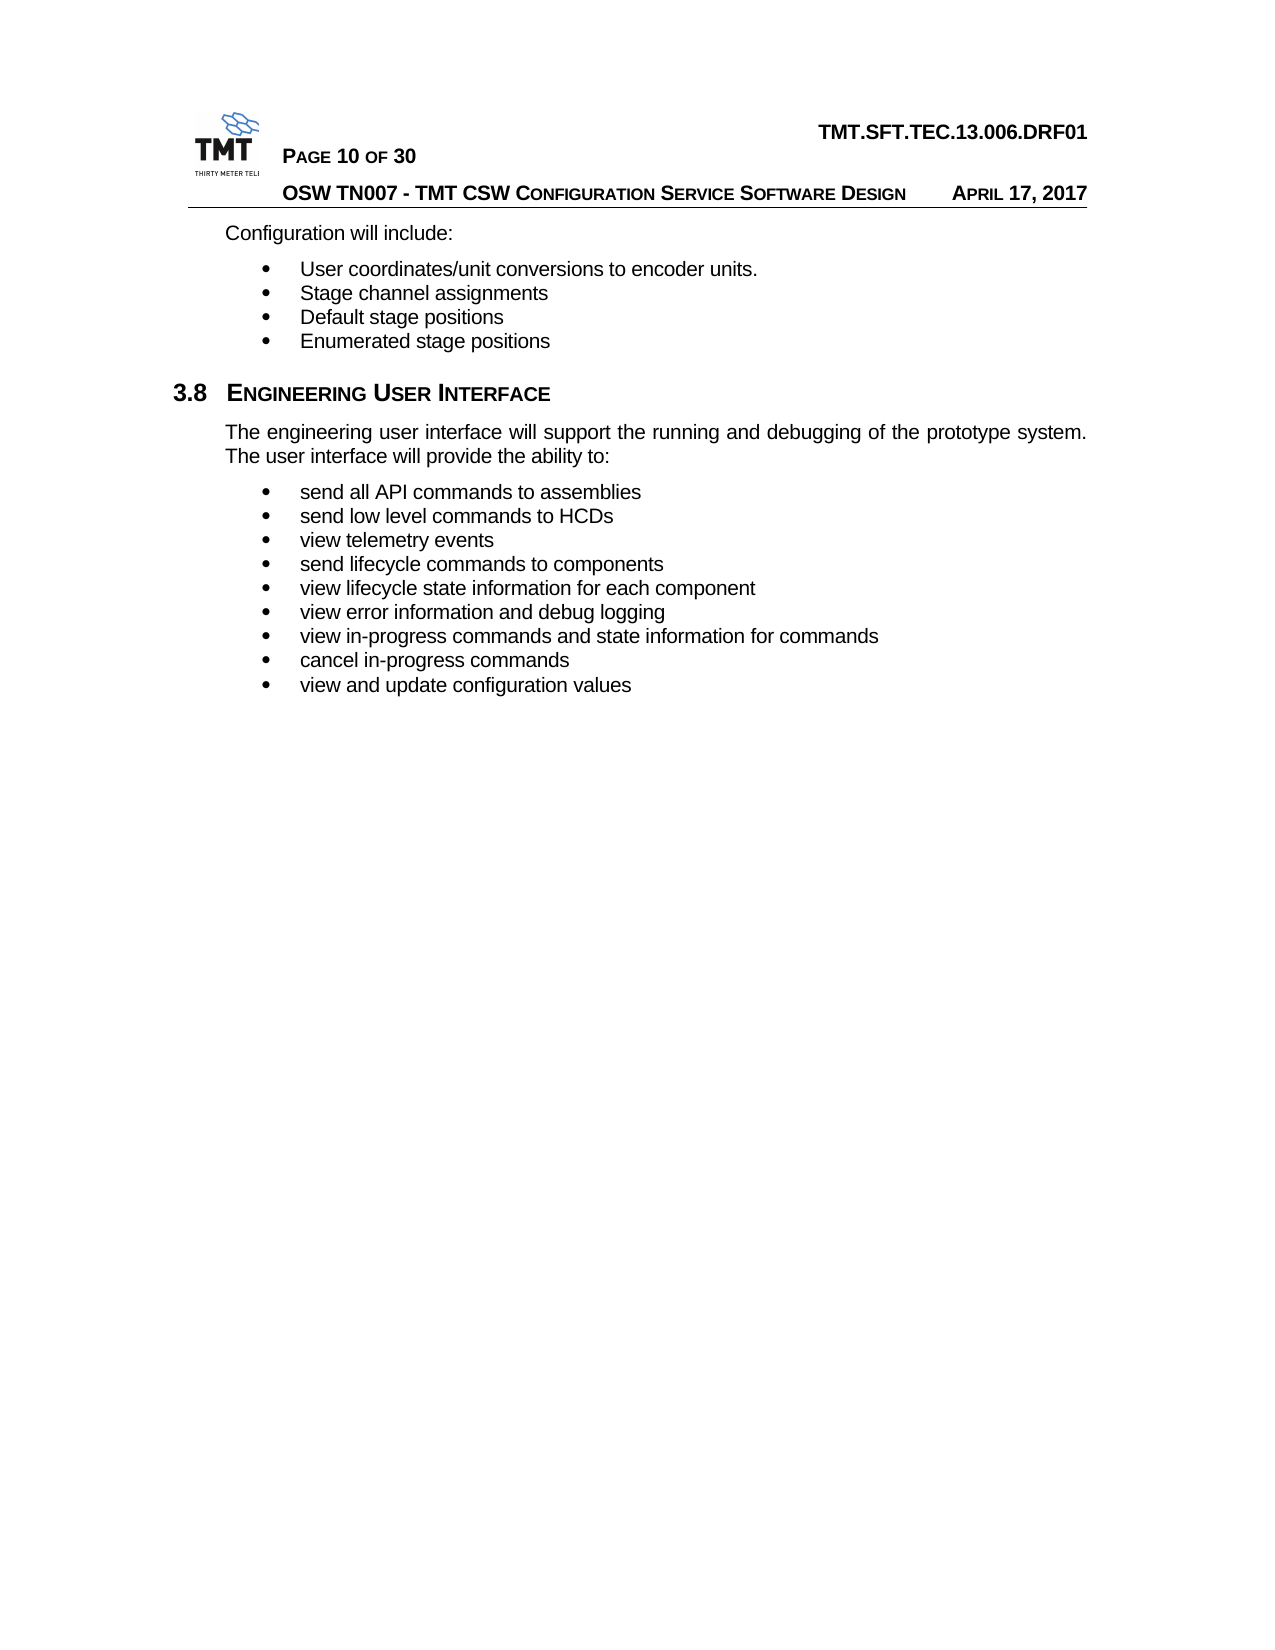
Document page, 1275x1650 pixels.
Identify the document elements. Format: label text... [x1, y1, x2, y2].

list User coordinates/unit conversions to encoder units. [262, 257, 1087, 281]
text Configuration will include: [225, 221, 1087, 244]
list view error information and debug logging [262, 600, 1087, 624]
list send lifecycle commands to components [262, 552, 1087, 576]
list send all API commands to assemblies [262, 480, 1087, 504]
picture [195, 112, 259, 176]
list view telemetry events [262, 528, 1087, 552]
list view and update configuration values [262, 672, 1087, 696]
list view lifecycle state information for each component [262, 576, 1087, 600]
list Stage channel assignments [262, 281, 1087, 305]
list cancel in-progress commands [262, 648, 1087, 672]
text The engineering user interface will support the running and debugging of the prototype system. The user interface will provide the ability to: [225, 419, 1087, 467]
list Default stage positions [262, 305, 1087, 329]
subtitle Engineering User Interface [207, 378, 1087, 407]
list Enumerated stage positions [262, 329, 1087, 353]
list view in-progress commands and state information for commands [262, 624, 1087, 648]
list send low level commands to HCDs [262, 504, 1087, 528]
